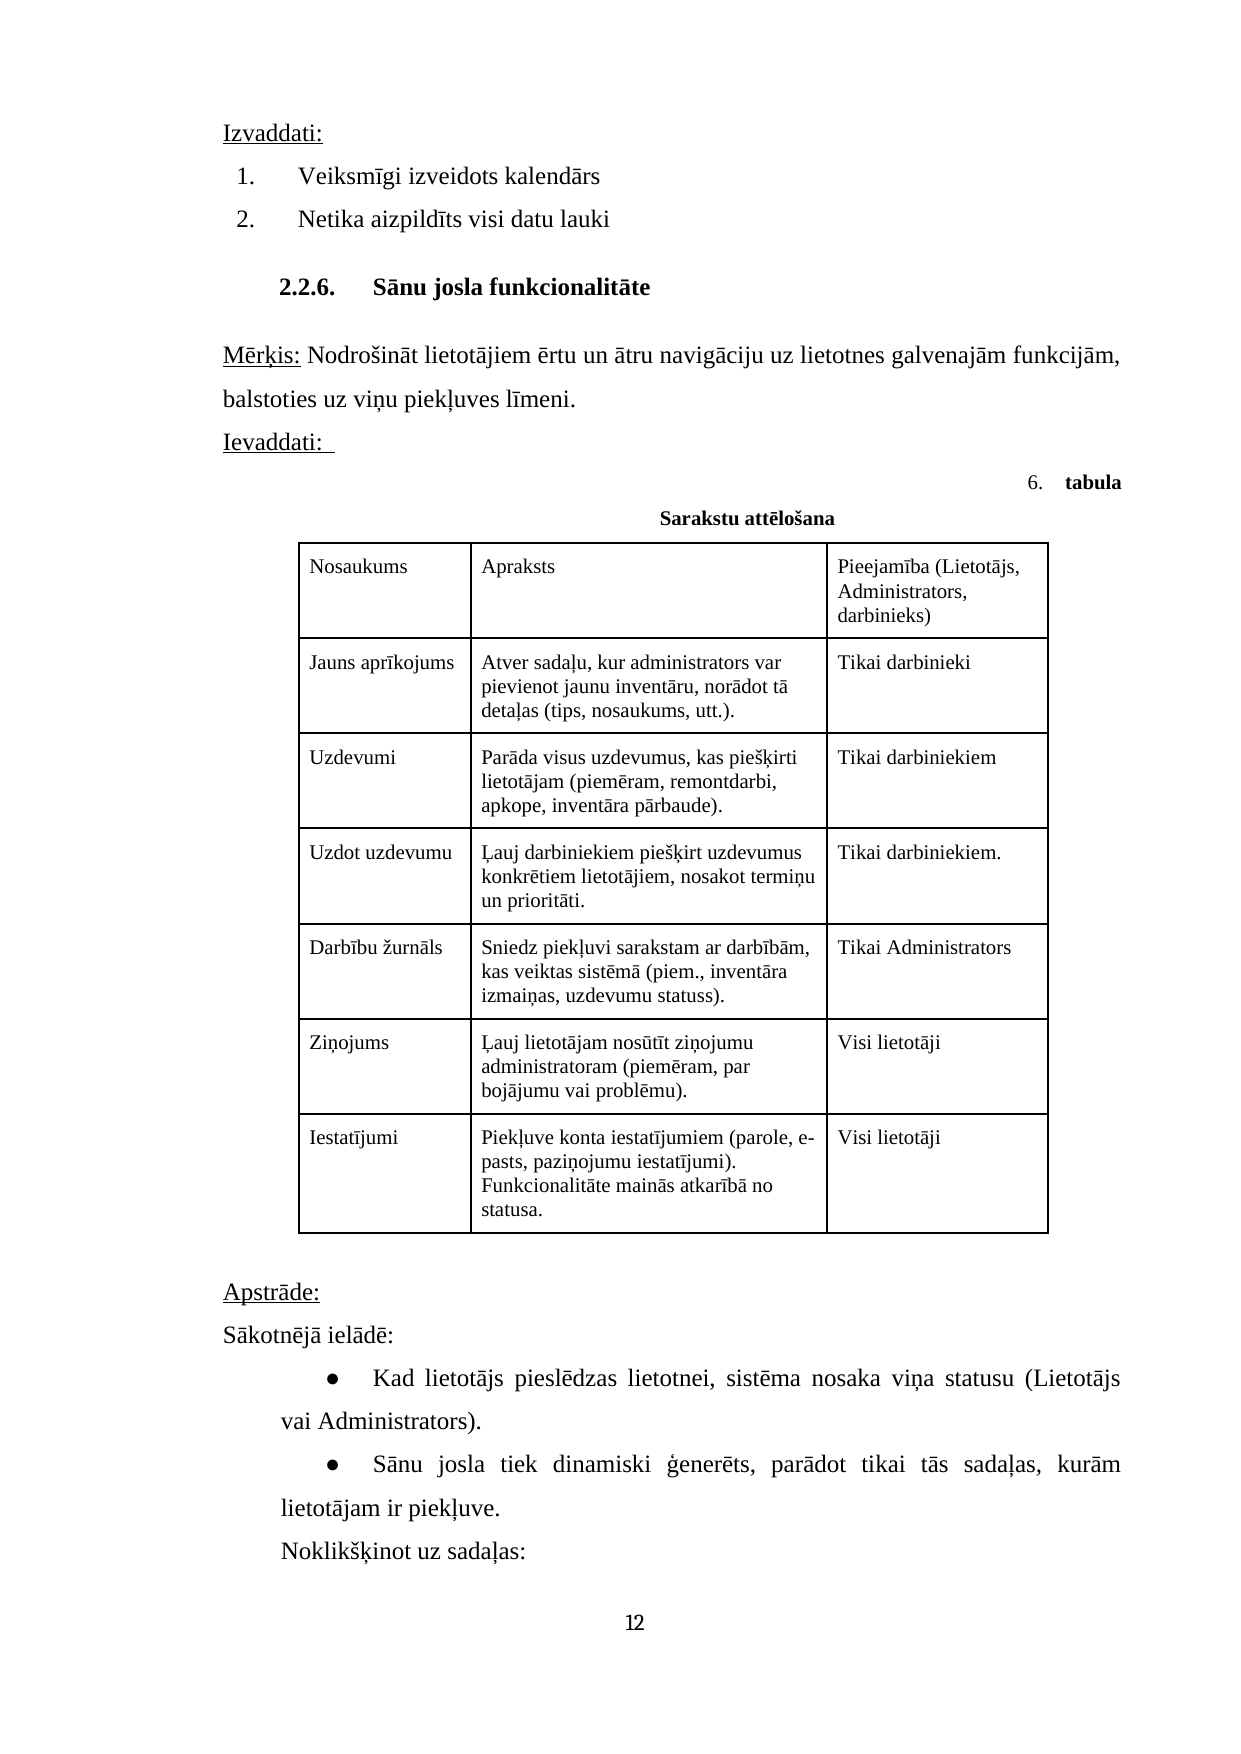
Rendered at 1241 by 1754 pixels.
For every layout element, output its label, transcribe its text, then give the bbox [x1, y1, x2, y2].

text Sarakstu attēlošana [373, 506, 1122, 530]
subtitle Sānu josla funkcionalitāte [335, 272, 1122, 301]
table_cell Visi lietotāji [828, 1020, 1047, 1113]
table_cell Ziņojums [300, 1020, 470, 1113]
text Izvaddati: [223, 118, 1122, 147]
list tabula [335, 470, 1122, 494]
table_cell Ļauj lietotājam nosūtīt ziņojumu administratoram (piemēram, par bojājumu vai problēmu). [472, 1020, 826, 1113]
text Mērķis: Nodrošināt lietotājiem ērtu un ātru navigāciju uz lietotnes galvenajām funkcijām, balstoties uz viņu piekļuves līmeni. [223, 341, 1122, 412]
text Sākotnējā ielādē: [223, 1320, 1122, 1349]
text Apstrāde: [223, 1277, 1122, 1306]
table_cell Ļauj darbiniekiem piešķirt uzdevumus konkrētiem lietotājiem, nosakot termiņu un prioritāti. [472, 829, 826, 922]
table_cell Darbību žurnāls [300, 925, 470, 1017]
text Ievaddati: [223, 427, 1122, 456]
table_cell Visi lietotāji [828, 1115, 1047, 1232]
table_cell Iestatījumi [300, 1115, 470, 1232]
table_cell Tikai darbinieki [828, 639, 1047, 732]
table_cell Tikai darbiniekiem. [828, 829, 1047, 922]
list Kad lietotājs pieslēdzas lietotnei, sistēma nosaka viņa statusu (Lietotājs vai Administrators). [281, 1363, 1122, 1435]
list Netika aizpildīts visi datu lauki [148, 204, 1122, 233]
list Sānu josla tiek dinamiski ģenerēts, parādot tikai tās sadaļas, kurām lietotājam ir piekļuve. [281, 1449, 1122, 1521]
table_cell Piekļuve konta iestatījumiem (parole, e-pasts, paziņojumu iestatījumi). Funkcionalitāte mainās atkarībā no statusa. [472, 1115, 826, 1232]
list Veiksmīgi izveidots kalendārs [148, 161, 1122, 190]
table_cell Tikai darbiniekiem [828, 734, 1047, 827]
table_cell Sniedz piekļuvi sarakstam ar darbībām, kas veiktas sistēmā (piem., inventāra izmaiņas, uzdevumu statuss). [472, 925, 826, 1017]
table_cell Uzdevumi [300, 734, 470, 827]
table_cell Tikai Administrators [828, 925, 1047, 1017]
table_header Pieejamība (Lietotājs, Administrators, darbinieks) [828, 544, 1047, 637]
text Noklikšķinot uz sadaļas: [281, 1536, 1122, 1564]
table_header Apraksts [472, 544, 826, 637]
table_cell Jauns aprīkojums [300, 639, 470, 732]
table_cell Uzdot uzdevumu [300, 829, 470, 922]
table_cell Parāda visus uzdevumus, kas piešķirti lietotājam (piemēram, remontdarbi, apkope, inventāra pārbaude). [472, 734, 826, 827]
table_header Nosaukums [300, 544, 470, 637]
table_cell Atver sadaļu, kur administrators var pievienot jaunu inventāru, norādot tā detaļas (tips, nosaukums, utt.). [472, 639, 826, 732]
